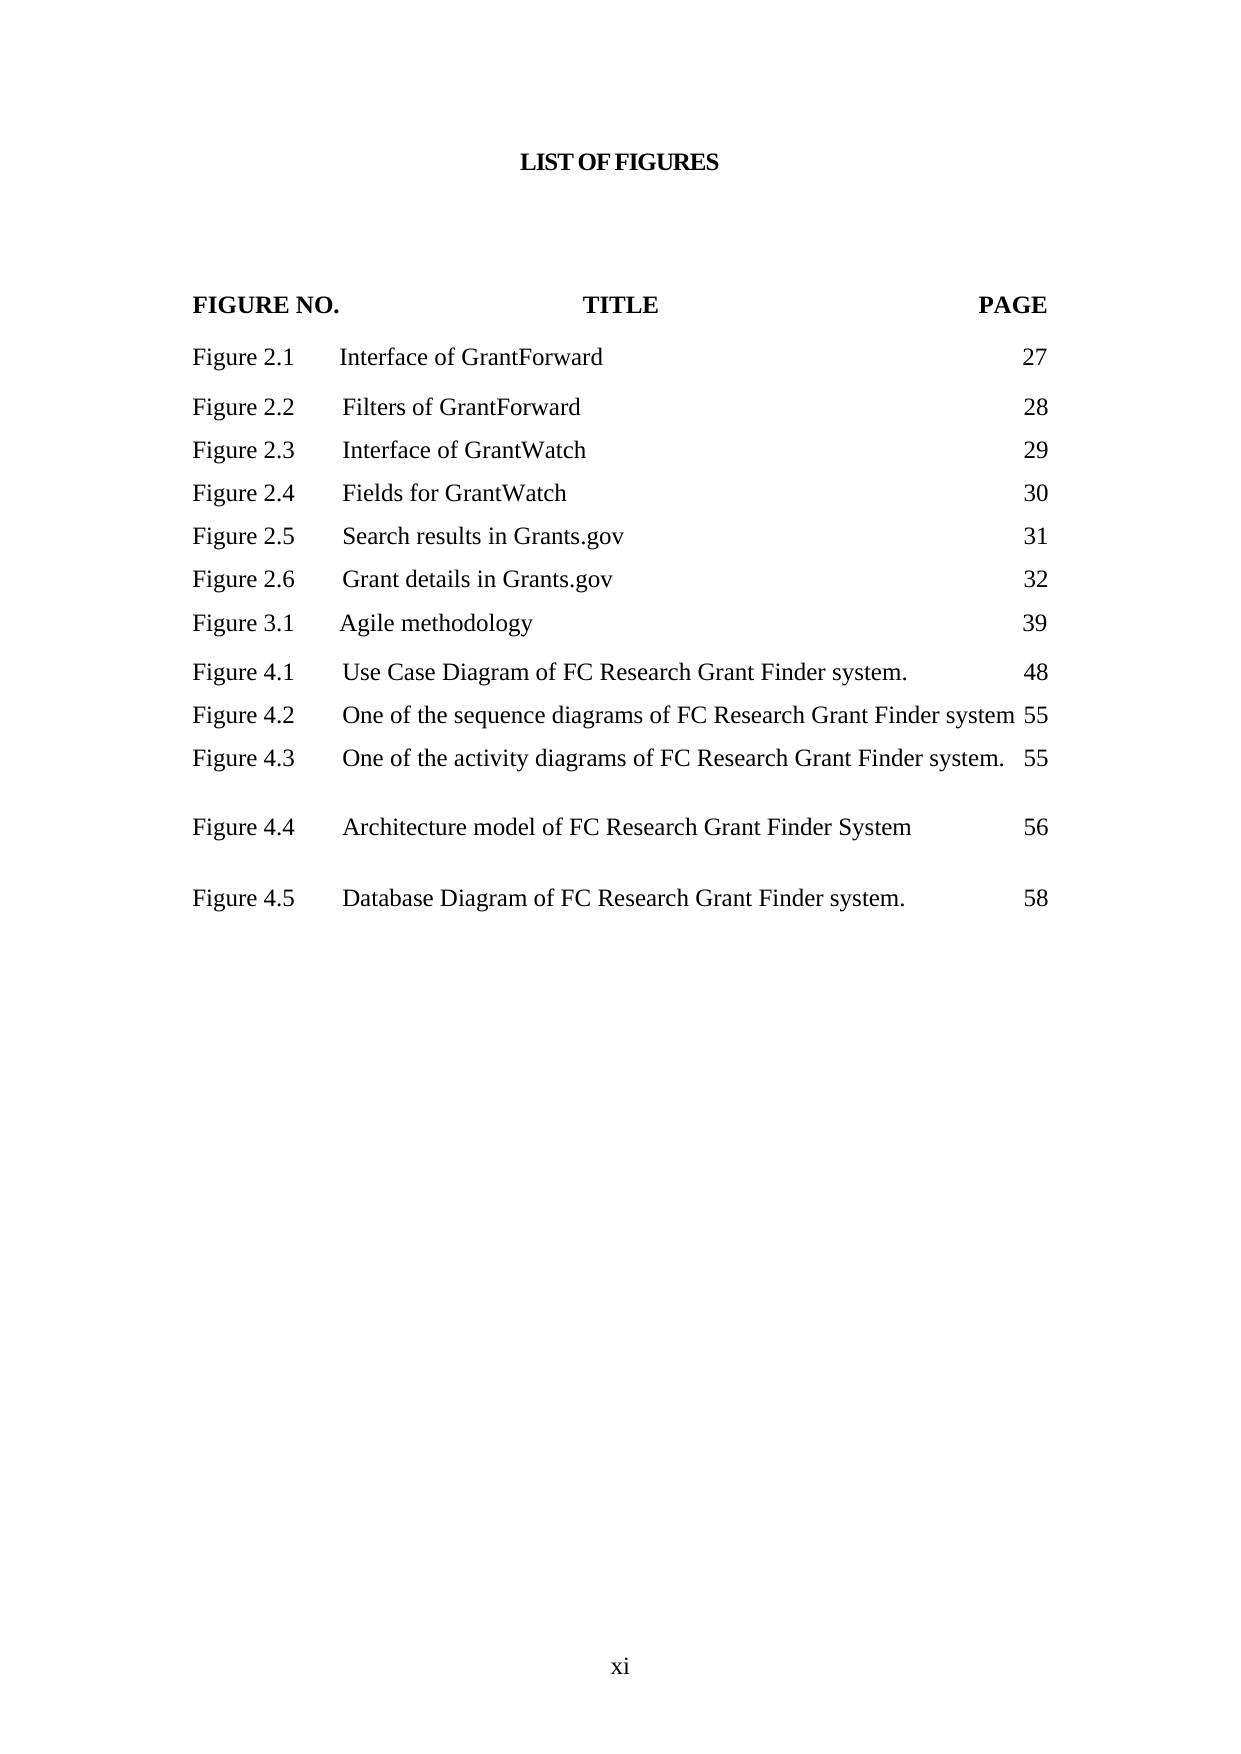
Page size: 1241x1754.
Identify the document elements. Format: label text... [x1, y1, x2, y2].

text Figure 2.5 Search results in Grants.gov 31 [192, 521, 1048, 550]
title LIST OF FIGURES [192, 147, 1048, 176]
text Figure 2.6 Grant details in Grants.gov 32 [192, 564, 1048, 593]
text Figure 2.3 Interface of GrantWatch 29 [192, 435, 1048, 464]
table_header TITLE [355, 290, 887, 342]
text Figure 3.1 Agile methodology 39 [192, 608, 929, 636]
text Figure 4.3 One of the activity diagrams of FC Research Grant Finder system. 55 [192, 743, 1048, 772]
text Figure 4.2 One of the sequence diagrams of FC Research Grant Finder system 55 [192, 700, 1048, 729]
text Figure 4.4 Architecture model of FC Research Grant Finder System 56 [192, 812, 1048, 840]
table_header PAGE [887, 290, 1048, 342]
text Figure 4.1 Use Case Diagram of FC Research Grant Finder system. 48 [192, 657, 1048, 686]
text Figure 2.1 Interface of GrantForward 27 [192, 342, 929, 371]
text Figure 4.5 Database Diagram of FC Research Grant Finder system. 58 [192, 883, 1048, 912]
text Figure 2.4 Fields for GrantWatch 30 [192, 478, 1048, 507]
table_header FIGURE NO. [193, 290, 355, 342]
text Figure 2.2 Filters of GrantForward 28 [192, 392, 1048, 421]
